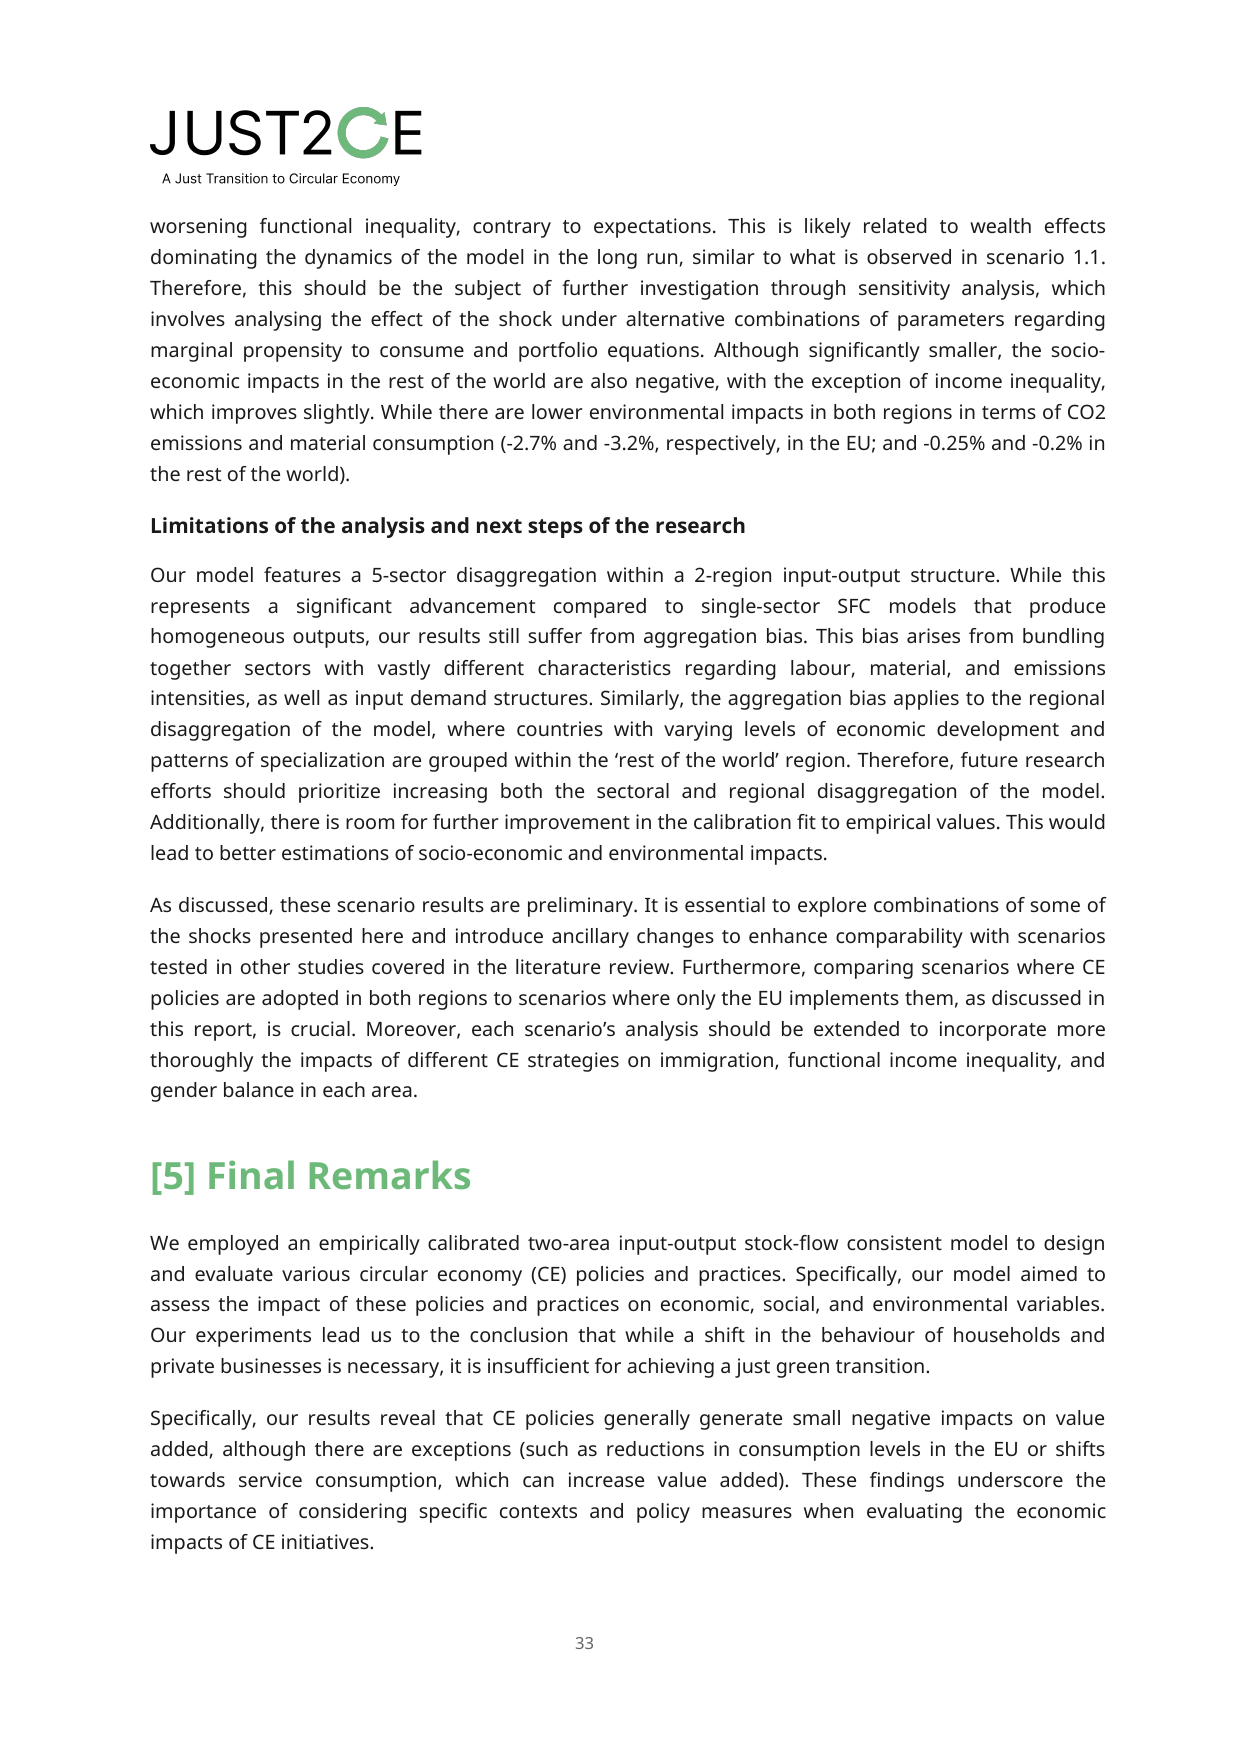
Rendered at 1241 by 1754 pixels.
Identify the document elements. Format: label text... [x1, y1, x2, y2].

text Limitations of the analysis and next steps of the research [150, 512, 1107, 540]
text Specifically, our results reveal that CE policies generally generate small negative impacts on value added, although there are exceptions (such as reductions in consumption levels in the EU or shifts towards service consumption, which can increase value added). These findings underscore the importance of considering specific contexts and policy measures when evaluating the economic impacts of CE initiatives. [150, 1404, 1107, 1555]
text We employed an empirically calibrated two-area input-output stock-flow consistent model to design and evaluate various circular economy (CE) policies and practices. Specifically, our model aimed to assess the impact of these policies and practices on economic, social, and environmental variables. Our experiments lead us to the conclusion that while a shift in the behaviour of households and private businesses is necessary, it is insufficient for achieving a just green transition. [150, 1229, 1107, 1379]
picture [150, 107, 422, 186]
title [5] Final Remarks [150, 1149, 1107, 1200]
text Our model features a 5-sector disaggregation within a 2-region input-output structure. While this represents a significant advancement compared to single-sector SFC models that produce homogeneous outputs, our results still suffer from aggregation bias. This bias arises from bundling together sectors with vastly different characteristics regarding labour, material, and emissions intensities, as well as input demand structures. Similarly, the aggregation bias applies to the regional disaggregation of the model, where countries with varying levels of economic development and patterns of specialization are grouped within the ‘rest of the world’ region. Therefore, future research efforts should prioritize increasing both the sectoral and regional disaggregation of the model. Additionally, there is room for further improvement in the calibration fit to empirical values. This would lead to better estimations of socio-economic and environmental impacts. [150, 561, 1107, 866]
text As discussed, these scenario results are preliminary. It is essential to explore combinations of some of the shocks presented here and introduce ancillary changes to enhance comparability with scenarios tested in other studies covered in the literature review. Furthermore, comparing scenarios where CE policies are adopted in both regions to scenarios where only the EU implements them, as discussed in this report, is crucial. Moreover, each scenario’s analysis should be extended to incorporate more thoroughly the impacts of different CE strategies on immigration, functional income inequality, and gender balance in each area. [150, 891, 1107, 1104]
